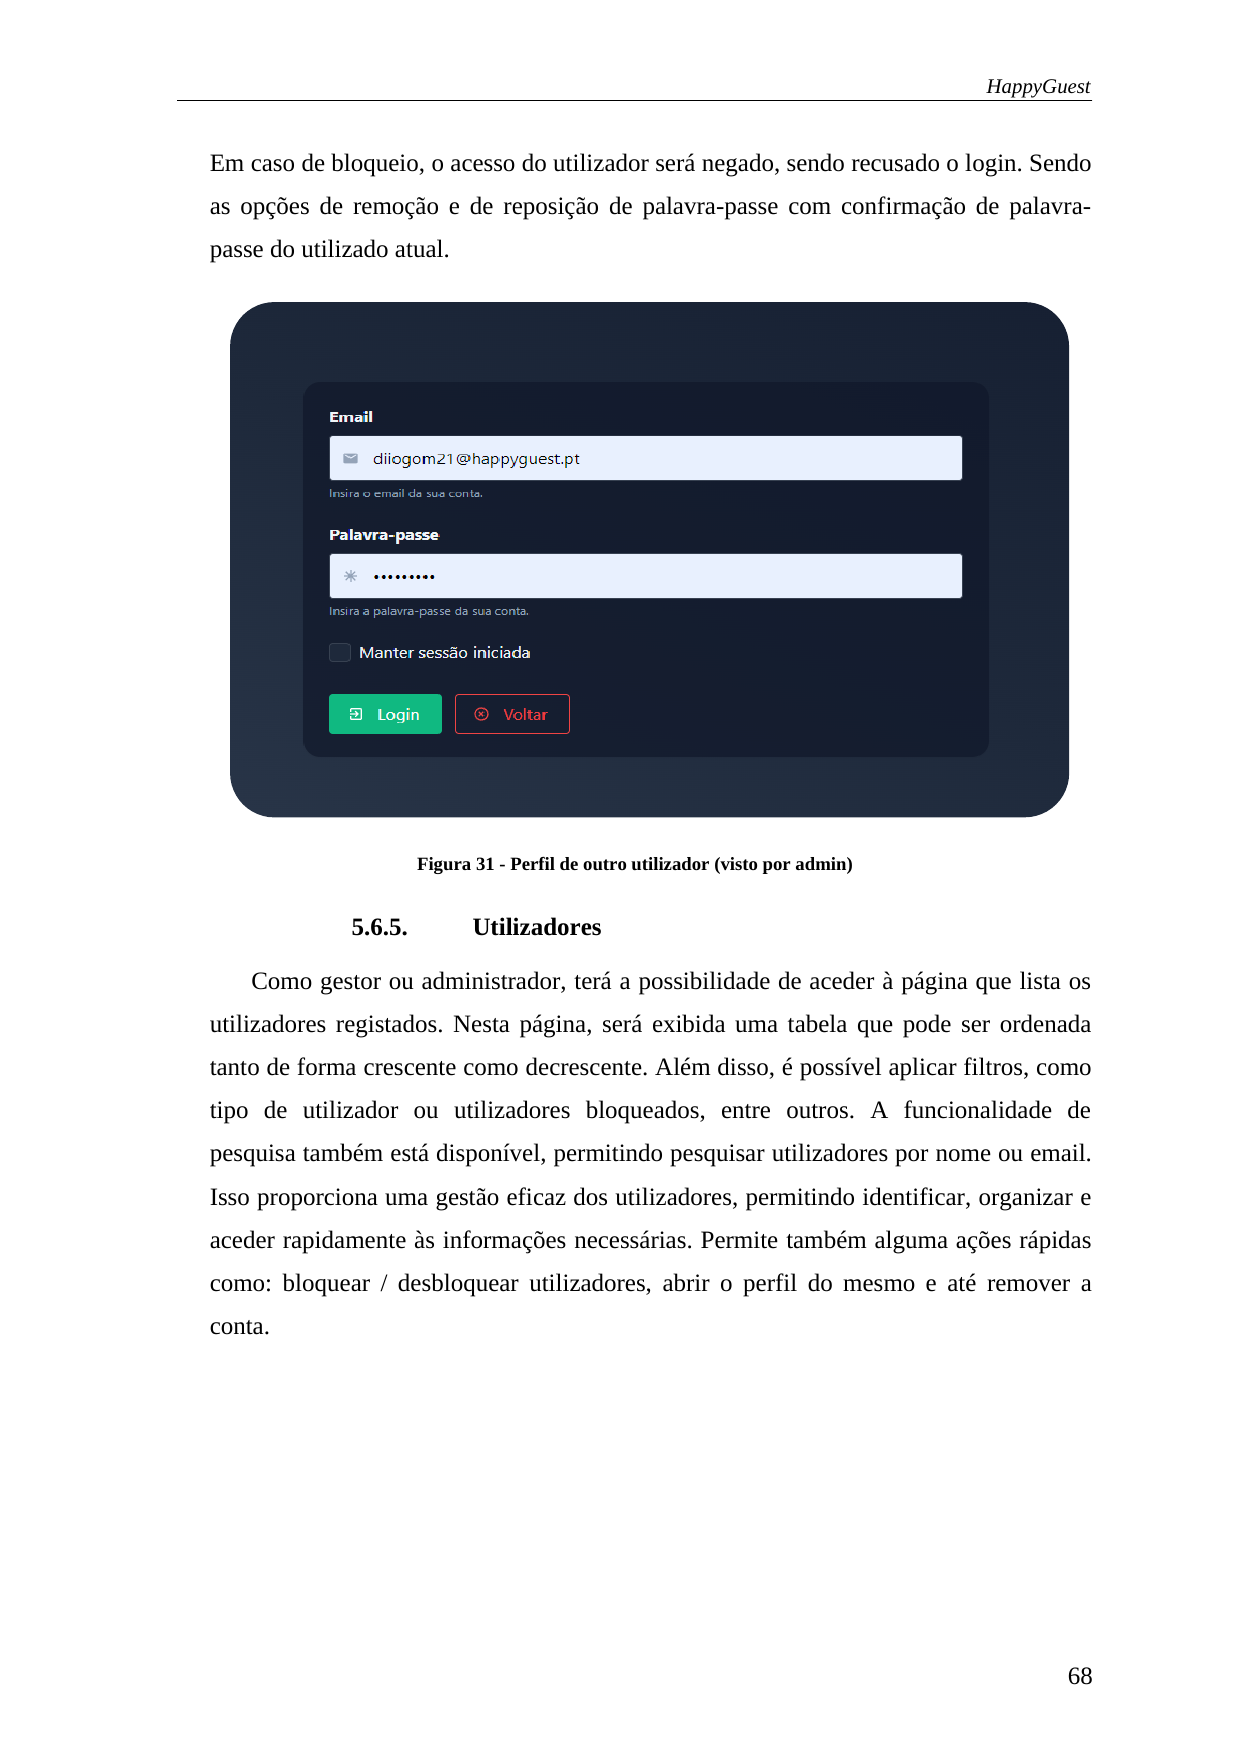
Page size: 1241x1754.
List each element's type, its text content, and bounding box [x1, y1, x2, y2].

subtitle Utilizadores [310, 912, 1092, 941]
picture [230, 302, 1070, 818]
text Figura 31 - Perfil de outro utilizador (visto por admin) [177, 853, 1092, 875]
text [209, 148, 1092, 263]
text Como gestor ou administrador, terá a possibilidade de aceder à página que lista os utilizadores registados. Nesta página, será exibida uma tabela que pode ser ordenada tanto de forma crescente como decrescente. Além disso, é possível aplicar filtros, como tipo de utilizador ou utilizadores bloqueados, entre outros. A funcionalidade de pesquisa também está disponível, permitindo pesquisar utilizadores por nome ou email. Isso proporciona uma gestão eficaz dos utilizadores, permitindo identificar, organizar e aceder rapidamente às informações necessárias. Permite também alguma ações rápidas como: bloquear / desbloquear utilizadores, abrir o perfil do mesmo e até remover a conta. [209, 966, 1092, 1340]
